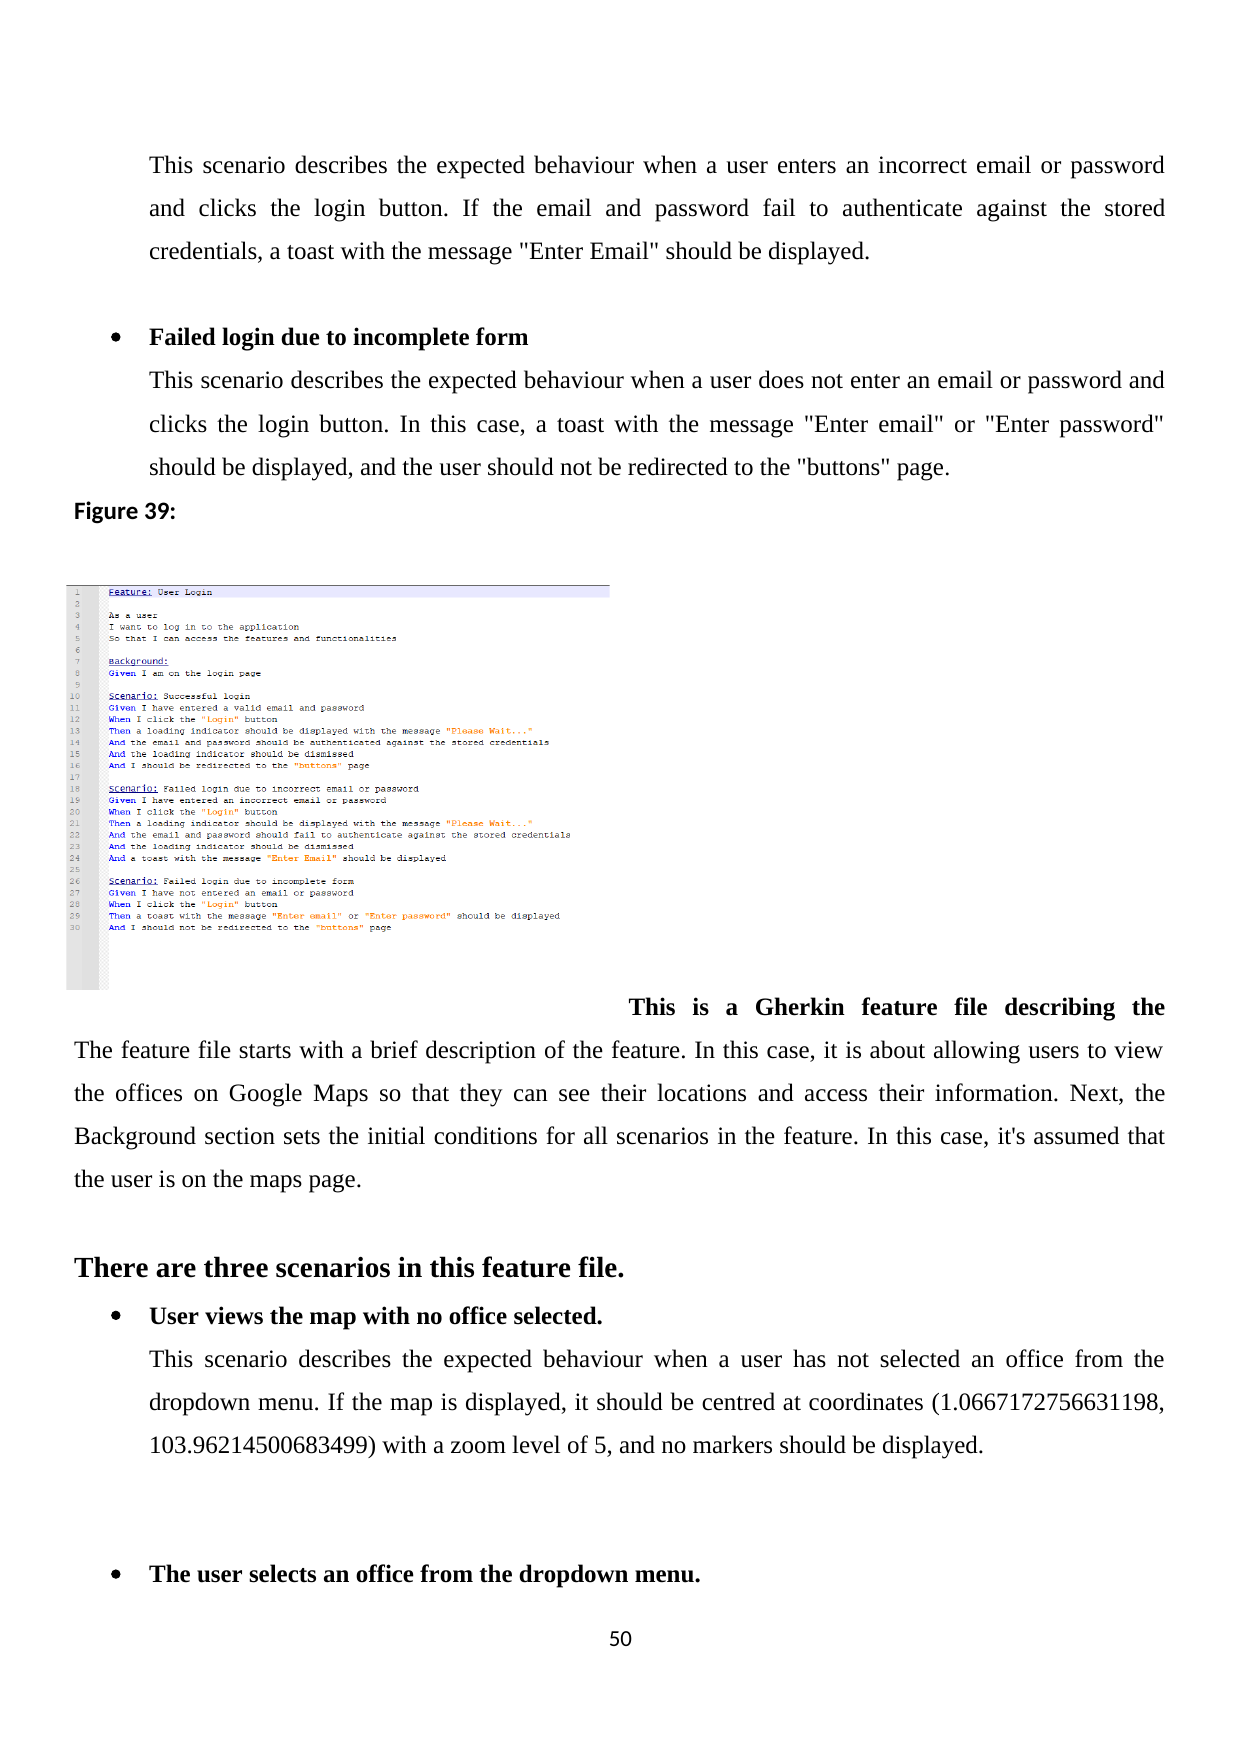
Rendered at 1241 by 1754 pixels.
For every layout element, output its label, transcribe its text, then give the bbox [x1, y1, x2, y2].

list The user selects an office from the dropdown menu. [111, 1559, 1166, 1588]
list Failed login due to incomplete form [111, 322, 1166, 351]
list This scenario describes the expected behaviour when a user has not selected an office from the dropdown menu. If the map is displayed, it should be centred at coordinates (1.0667172756631198, 103.96214500683499) with a zoom level of 5, and no markers should be displayed. [149, 1344, 1166, 1459]
list This scenario describes the expected behaviour when a user enters an incorrect email or password and clicks the login button. If the email and password fail to authenticate against the stored credentials, a toast with the message "Enter Email" should be displayed. [149, 150, 1166, 265]
text This is a Gherkin feature file describing the application's Display Offices on Google Maps feature. [74, 992, 1166, 1021]
text The feature file starts with a brief description of the feature. In this case, it is about allowing users to view the offices on Google Maps so that they can see their locations and access their information. Next, the Background section sets the initial conditions for all scenarios in the feature. In this case, it's assumed that the user is on the maps page. [74, 1035, 1166, 1193]
text There are three scenarios in this feature file. [74, 1251, 1166, 1284]
picture [65, 585, 610, 989]
text Figure 39: [74, 495, 1166, 526]
list This scenario describes the expected behaviour when a user does not enter an email or password and clicks the login button. In this case, a toast with the message "Enter email" or "Enter password" should be displayed, and the user should not be redirected to the "buttons" page. [149, 366, 1166, 481]
list User views the map with no office selected. [111, 1301, 1166, 1329]
